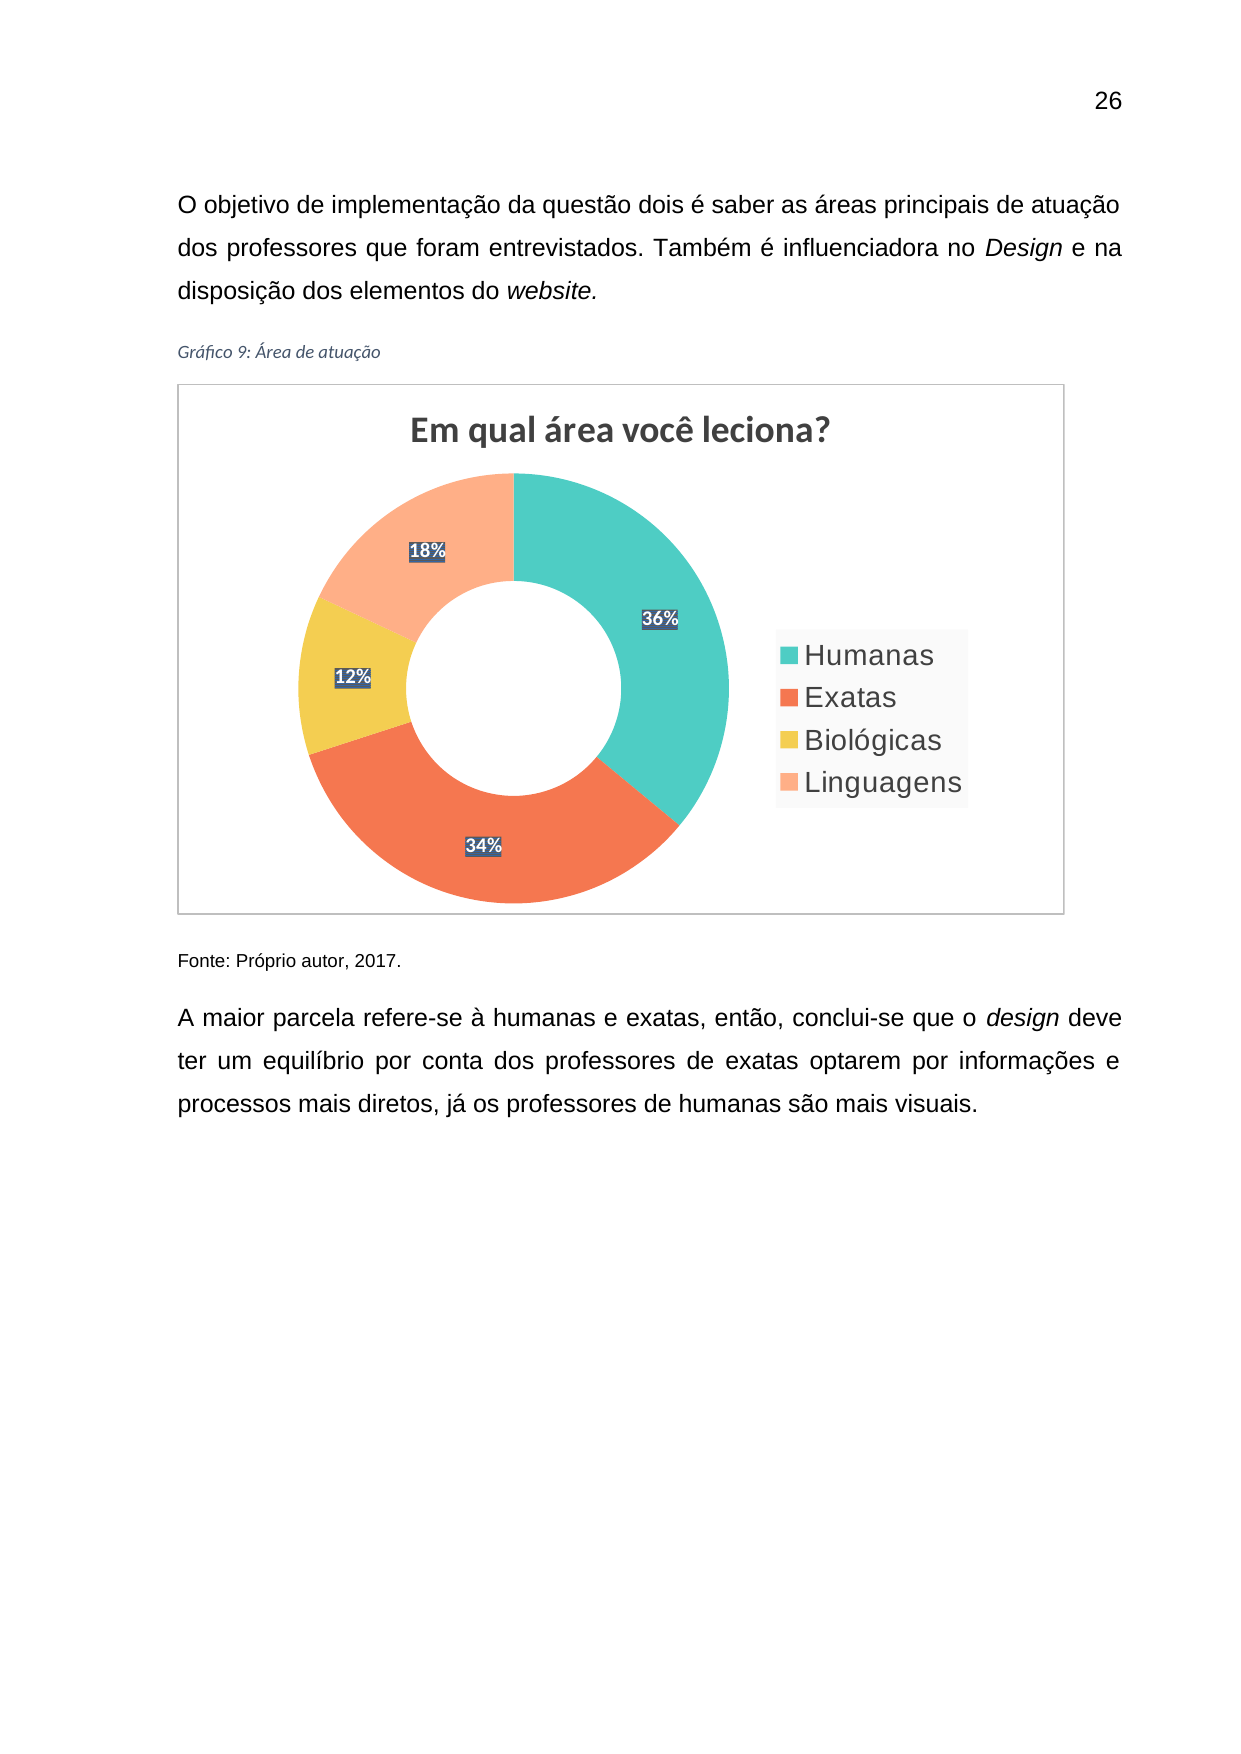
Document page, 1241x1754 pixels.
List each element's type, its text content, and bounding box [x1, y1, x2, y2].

text A maior parcela refere-se à humanas e exatas, então, conclui-se que o design deve ter um equilíbrio por conta dos professores de exatas optarem por informações e processos mais diretos, já os professores de humanas são mais visuais. [177, 1003, 1122, 1118]
text O objetivo de implementação da questão dois é saber as áreas principais de atuação dos professores que foram entrevistados. Também é influenciadora no Design e na disposição dos elementos do website. [177, 190, 1122, 305]
text Gráfico 9: Área de atuação [177, 340, 1122, 363]
text Fonte: Próprio autor, 2017. [177, 950, 1122, 972]
